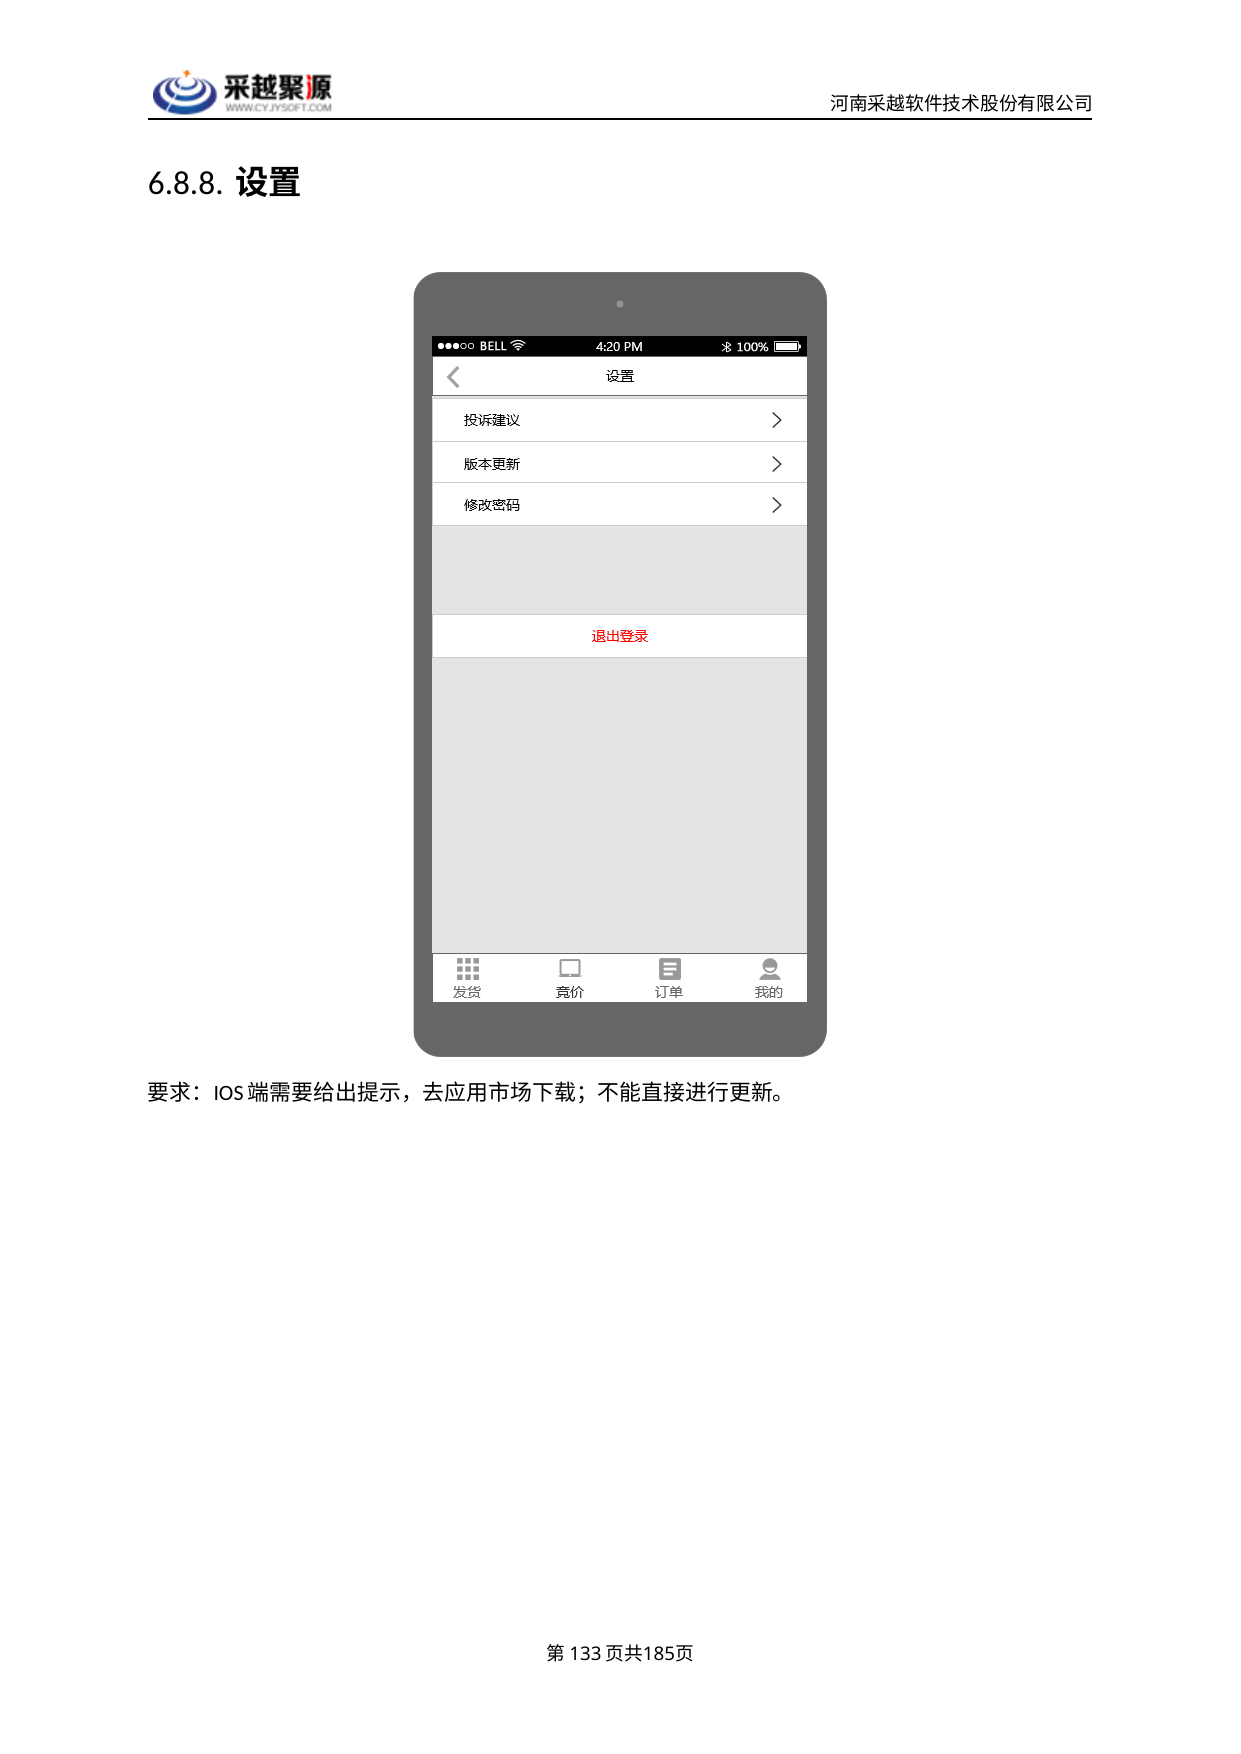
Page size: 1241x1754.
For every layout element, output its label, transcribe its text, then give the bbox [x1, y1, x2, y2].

picture [413, 272, 827, 1057]
text 要求：IOS端需要给出提示，去应用市场下载；不能直接进行更新。 [148, 1060, 1092, 1121]
subtitle 设置 [148, 149, 1092, 210]
picture [153, 70, 333, 118]
